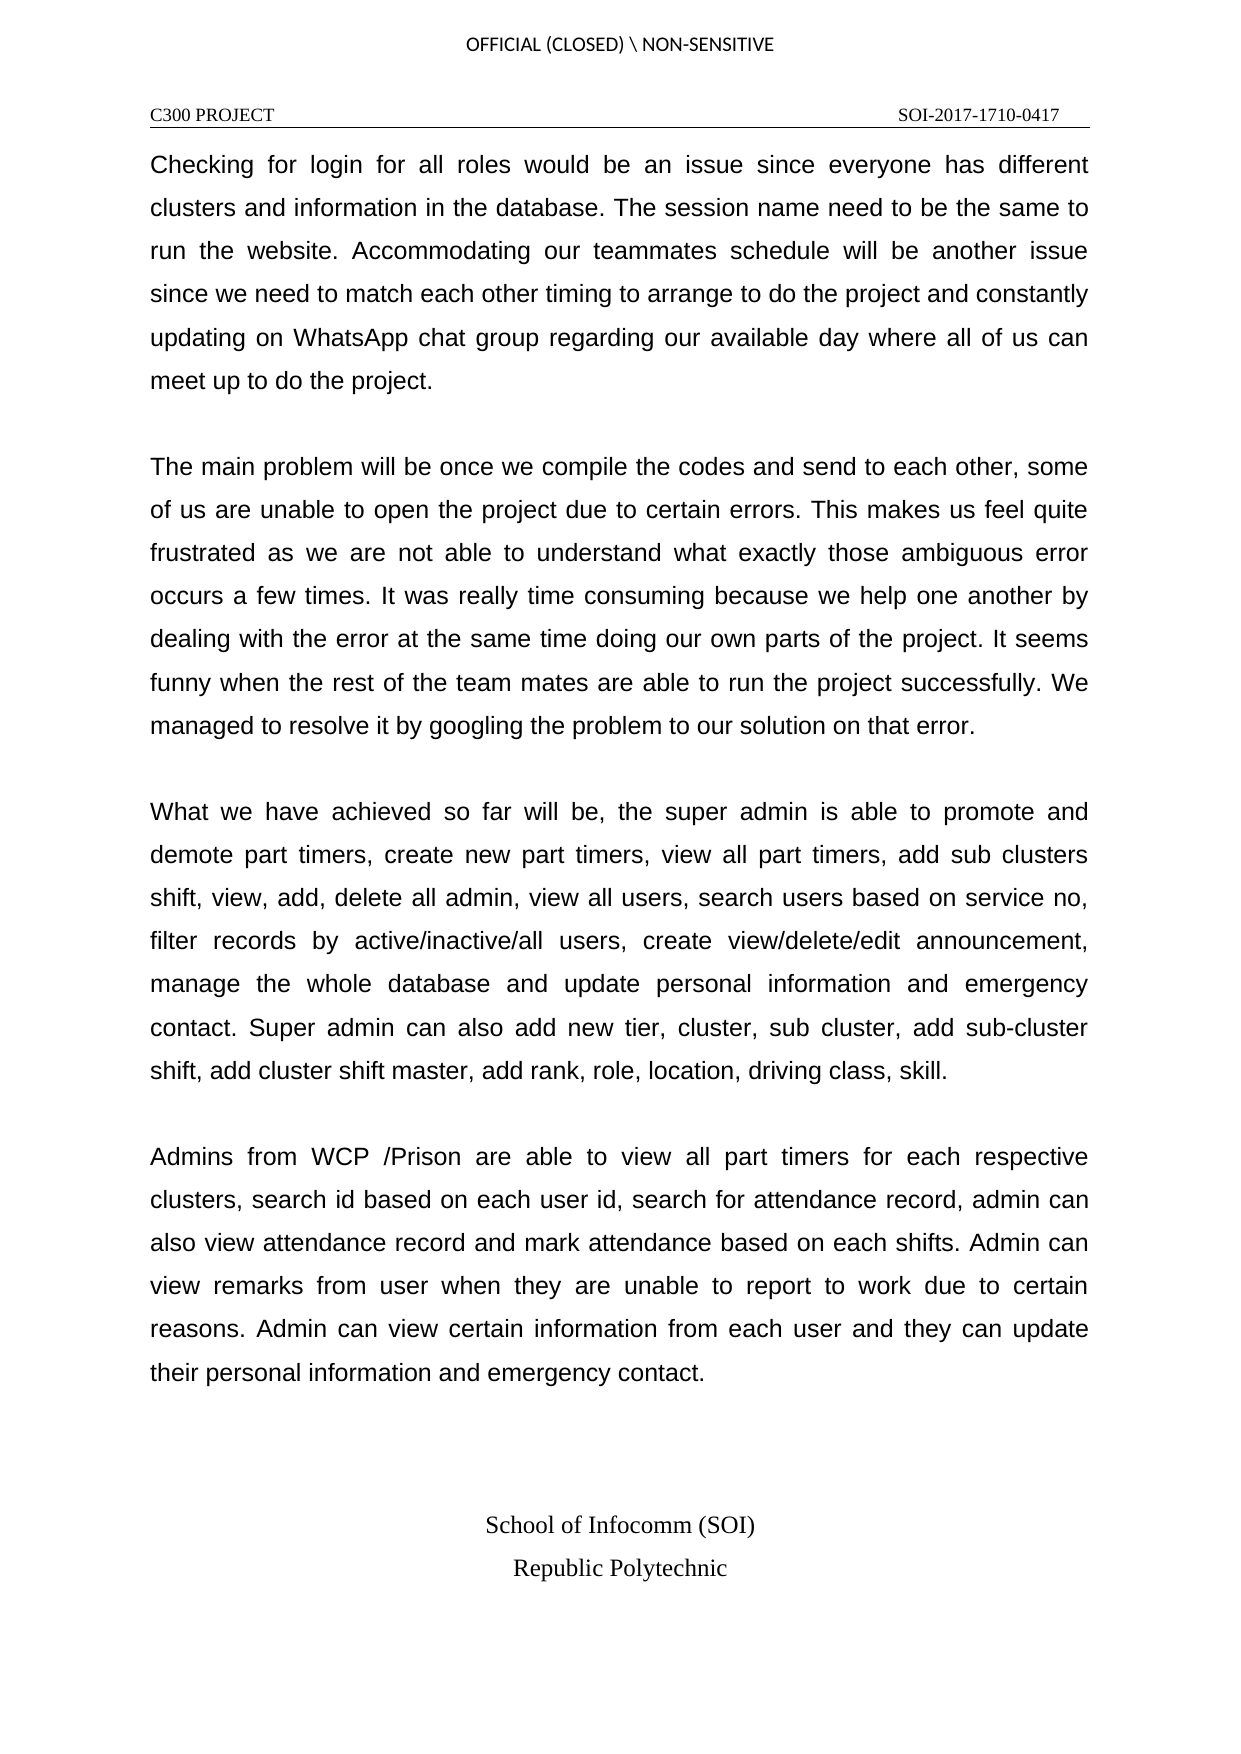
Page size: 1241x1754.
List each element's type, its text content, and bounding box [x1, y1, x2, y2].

text The main problem will be once we compile the codes and send to each other, some of us are unable to open the project due to certain errors. This makes us feel quite frustrated as we are not able to understand what exactly those ambiguous error occurs a few times. It was really time consuming because we help one another by dealing with the error at the same time doing our own parts of the project. It seems funny when the rest of the team mates are able to run the project successfully. We managed to resolve it by googling the problem to our solution on that error. [150, 452, 1090, 739]
text Admins from WCP /Prison are able to view all part timers for each respective clusters, search id based on each user id, search for attendance record, admin can also view attendance record and mark attendance based on each shifts. Admin can view remarks from user when they are unable to report to work due to certain reasons. Admin can view certain information from each user and they can update their personal information and emergency contact. [150, 1142, 1090, 1386]
text What we have achieved so far will be, the super admin is able to promote and demote part timers, create new part timers, view all part timers, add sub clusters shift, view, add, delete all admin, view all users, search users based on service no, filter records by active/inactive/all users, create view/delete/edit announcement, manage the whole database and update personal information and emergency contact. Super admin can also add new tier, cluster, sub cluster, add sub-cluster shift, add cluster shift master, add rank, role, location, driving class, skill. [150, 797, 1090, 1084]
text Checking for login for all roles would be an issue since everyone has different clusters and information in the database. The session name need to be the same to run the website. Accommodating our teammates schedule will be another issue since we need to match each other timing to arrange to do the project and constantly updating on WhatsApp chat group regarding our available day where all of us can meet up to do the project. [150, 150, 1090, 394]
